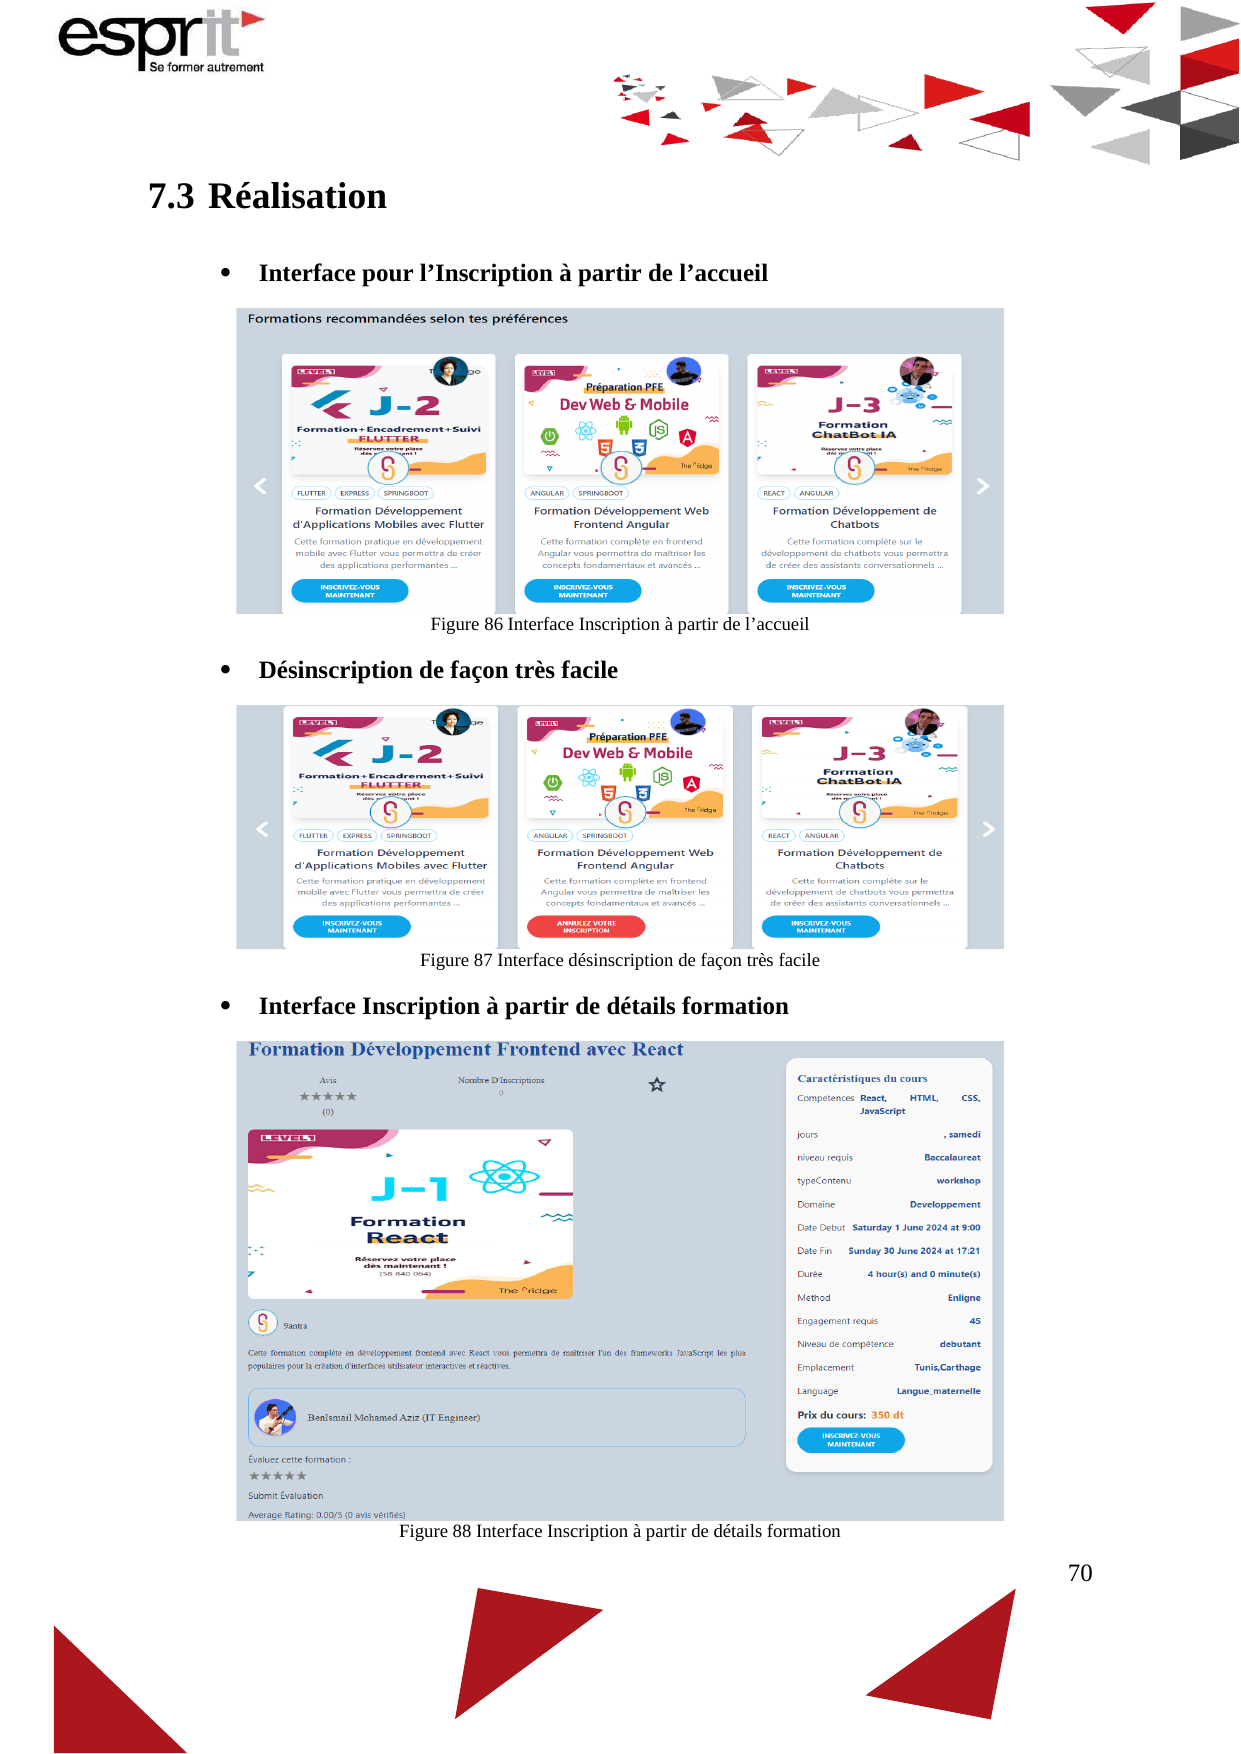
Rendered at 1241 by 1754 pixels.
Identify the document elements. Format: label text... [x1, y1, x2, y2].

picture [236, 1041, 1004, 1521]
picture [54, 7, 269, 75]
text Figure 86 Interface Inscription à partir de l’accueil [148, 613, 1093, 635]
list Désinscription de façon très facile [221, 656, 1093, 684]
text Figure 87 Interface désinscription de façon très facile [148, 949, 1093, 971]
picture [236, 705, 1004, 949]
picture [613, 0, 1241, 167]
text Figure 88 Interface Inscription à partir de détails formation [148, 1520, 1093, 1542]
list Interface pour l’Inscription à partir de l’accueil [221, 258, 1093, 287]
list Interface Inscription à partir de détails formation [221, 991, 1093, 1020]
subtitle Réalisation [148, 173, 1093, 216]
picture [236, 308, 1004, 614]
